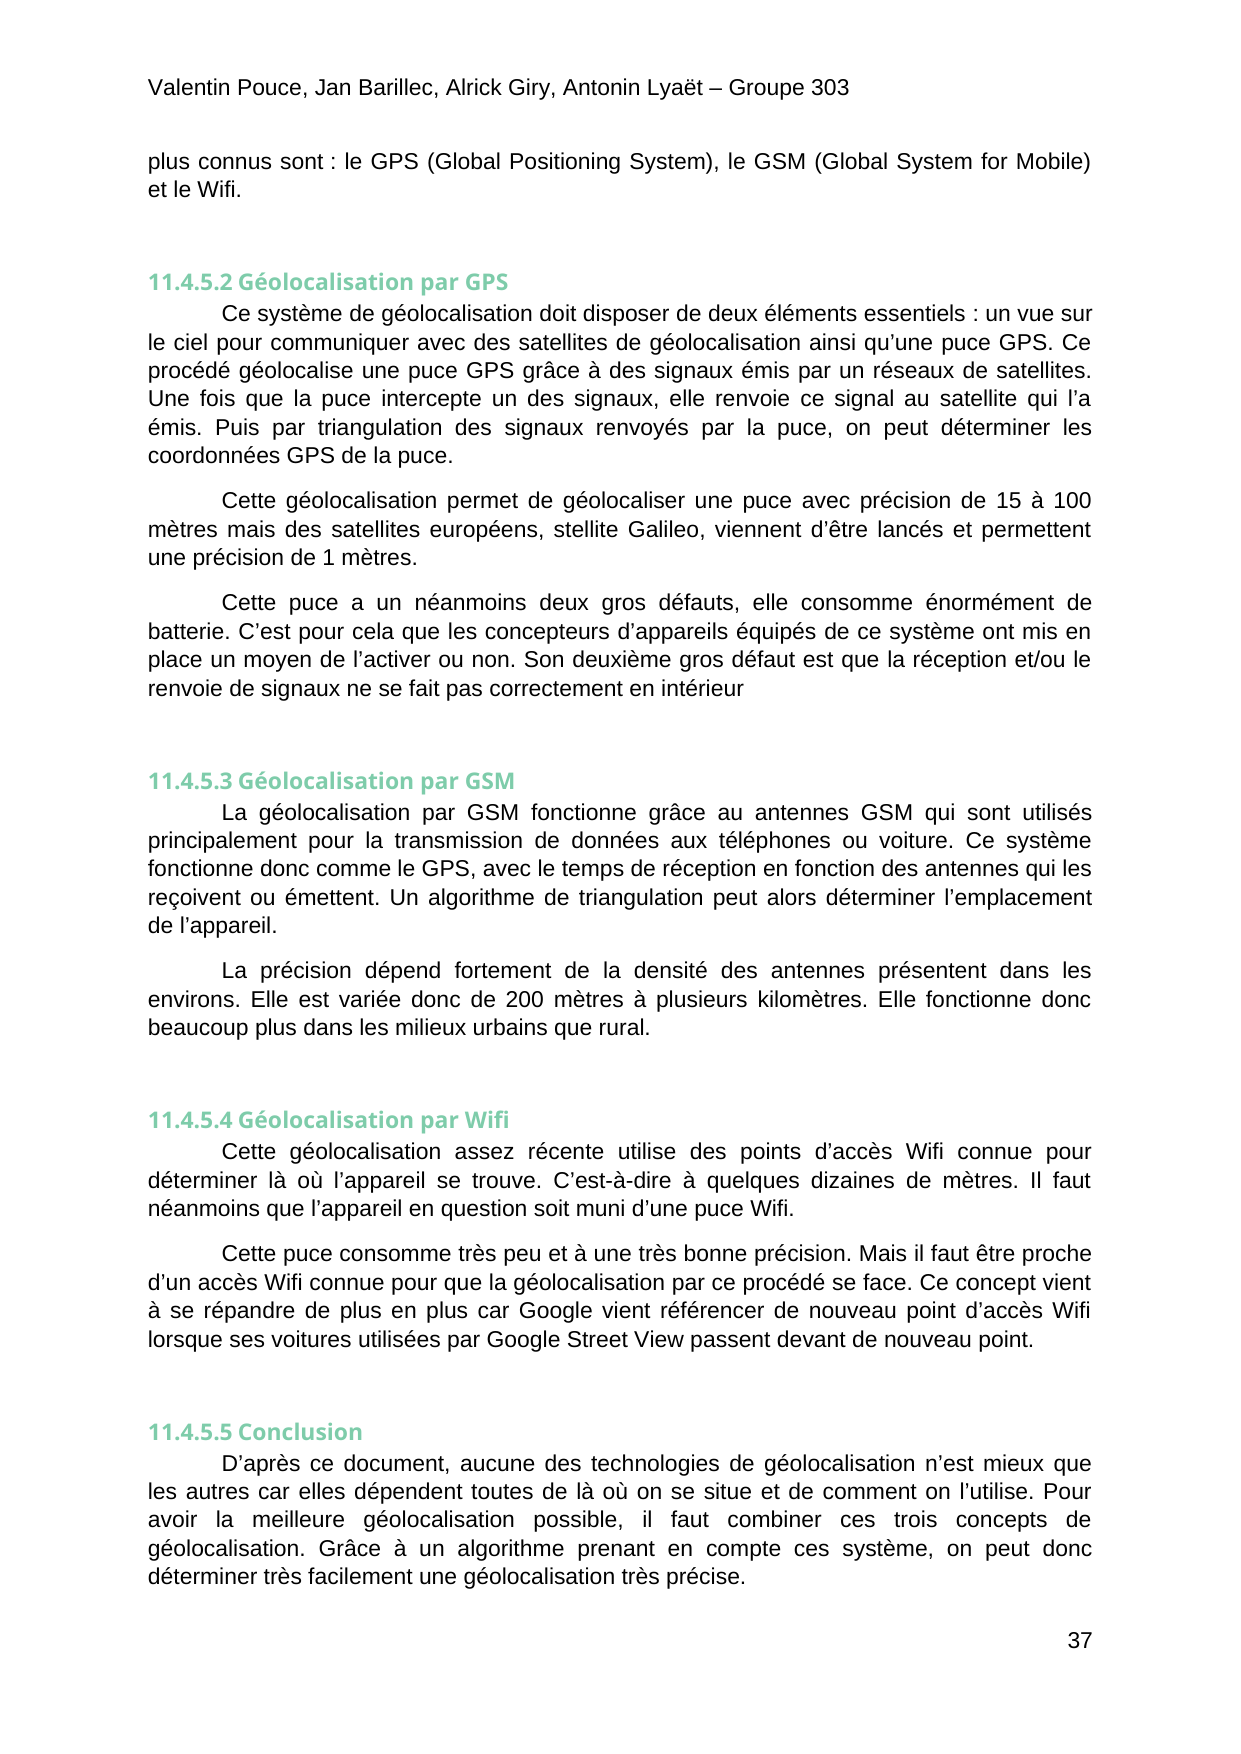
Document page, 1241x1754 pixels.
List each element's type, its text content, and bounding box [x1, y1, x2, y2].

subtitle Géolocalisation par GPS [148, 266, 1093, 297]
text La précision dépend fortement de la densité des antennes présentent dans les environs. Elle est variée donc de 200 mètres à plusieurs kilomètres. Elle fonctionne donc beaucoup plus dans les milieux urbains que rural. [148, 957, 1093, 1041]
text Cette puce consomme très peu et à une très bonne précision. Mais il faut être proche d’un accès Wifi connue pour que la géolocalisation par ce procédé se face. Ce concept vient à se répandre de plus en plus car Google vient référencer de nouveau point d’accès Wifi lorsque ses voitures utilisées par Google Street View passent devant de nouveau point. [148, 1240, 1093, 1352]
text Cette géolocalisation permet de géolocaliser une puce avec précision de 15 à 100 mètres mais des satellites européens, stellite Galileo, viennent d’être lancés et permettent une précision de 1 mètres. [148, 487, 1093, 571]
subtitle Géolocalisation par Wifi [148, 1104, 1093, 1136]
text La géolocalisation par GSM fonctionne grâce au antennes GSM qui sont utilisés principalement pour la transmission de données aux téléphones ou voiture. Ce système fonctionne donc comme le GPS, avec le temps de réception en fonction des antennes qui les reçoivent ou émettent. Un algorithme de triangulation peut alors déterminer l’emplacement de l’appareil. [148, 798, 1093, 939]
text D’après ce document, aucune des technologies de géolocalisation n’est mieux que les autres car elles dépendent toutes de là où on se situe et de comment on l’utilise. Pour avoir la meilleure géolocalisation possible, il faut combiner ces trois concepts de géolocalisation. Grâce à un algorithme prenant en compte ces système, on peut donc déterminer très facilement une géolocalisation très précise. [148, 1449, 1093, 1589]
subtitle Géolocalisation par GSM [148, 765, 1093, 796]
subtitle Conclusion [148, 1416, 1093, 1447]
text Cette géolocalisation assez récente utilise des points d’accès Wifi connue pour déterminer là où l’appareil se trouve. C’est-à-dire à quelques dizaines de mètres. Il faut néanmoins que l’appareil en question soit muni d’une puce Wifi. [148, 1138, 1093, 1221]
text Ce système de géolocalisation doit disposer de deux éléments essentiels : un vue sur le ciel pour communiquer avec des satellites de géolocalisation ainsi qu’une puce GPS. Ce procédé géolocalise une puce GPS grâce à des signaux émis par un réseaux de satellites. Une fois que la puce intercepte un des signaux, elle renvoie ce signal au satellite qui l’a émis. Puis par triangulation des signaux renvoyés par la puce, on peut déterminer les coordonnées GPS de la puce. [148, 300, 1093, 468]
text Cette puce a un néanmoins deux gros défauts, elle consomme énormément de batterie. C’est pour cela que les concepteurs d’appareils équipés de ce système ont mis en place un moyen de l’activer ou non. Son deuxième gros défaut est que la réception et/ou le renvoie de signaux ne se fait pas correctement en intérieur [148, 589, 1093, 701]
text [148, 148, 1093, 202]
